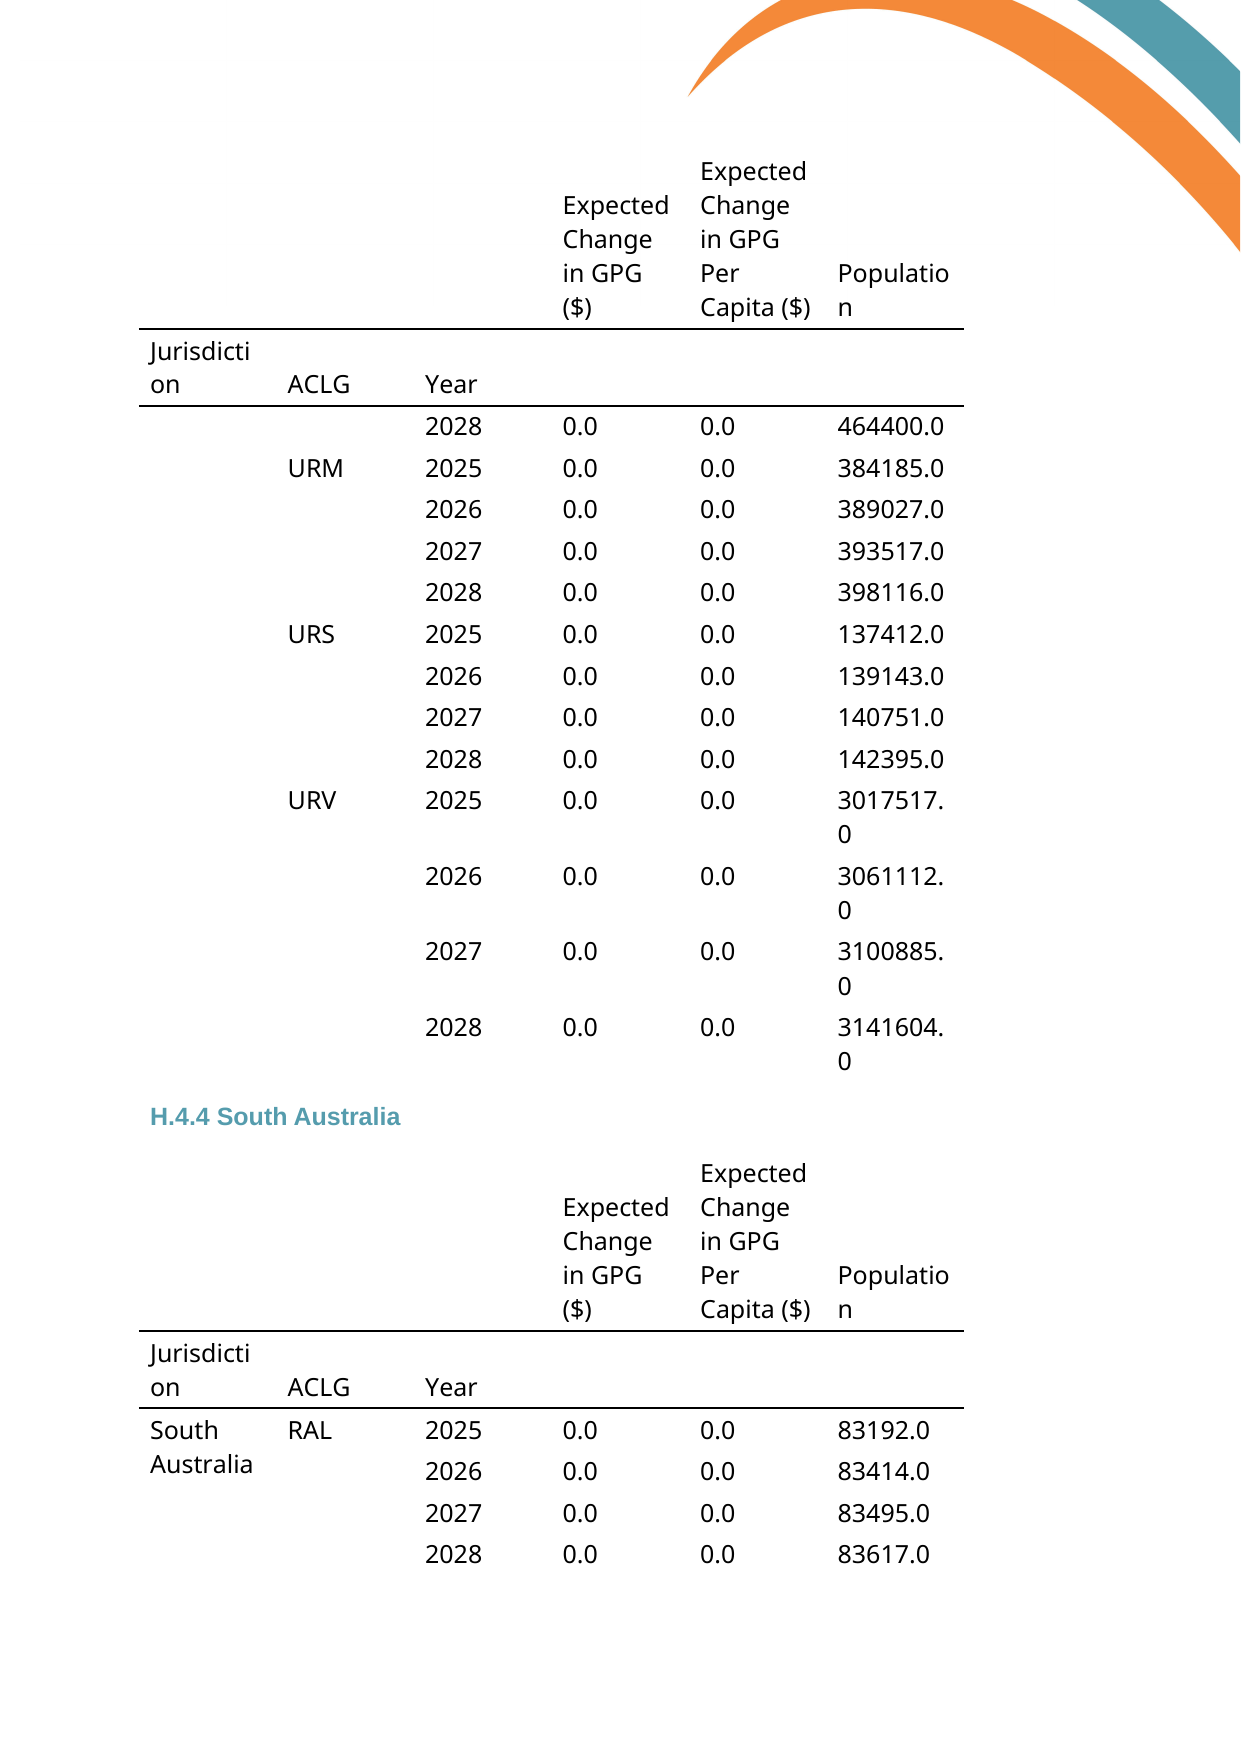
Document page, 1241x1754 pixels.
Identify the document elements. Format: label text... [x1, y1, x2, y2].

picture [19, 0, 1241, 306]
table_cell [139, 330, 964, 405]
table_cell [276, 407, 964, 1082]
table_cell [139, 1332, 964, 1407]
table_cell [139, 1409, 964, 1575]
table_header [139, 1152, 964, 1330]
subtitle H.4.4 South Australia [150, 1102, 1090, 1131]
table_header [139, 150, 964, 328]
